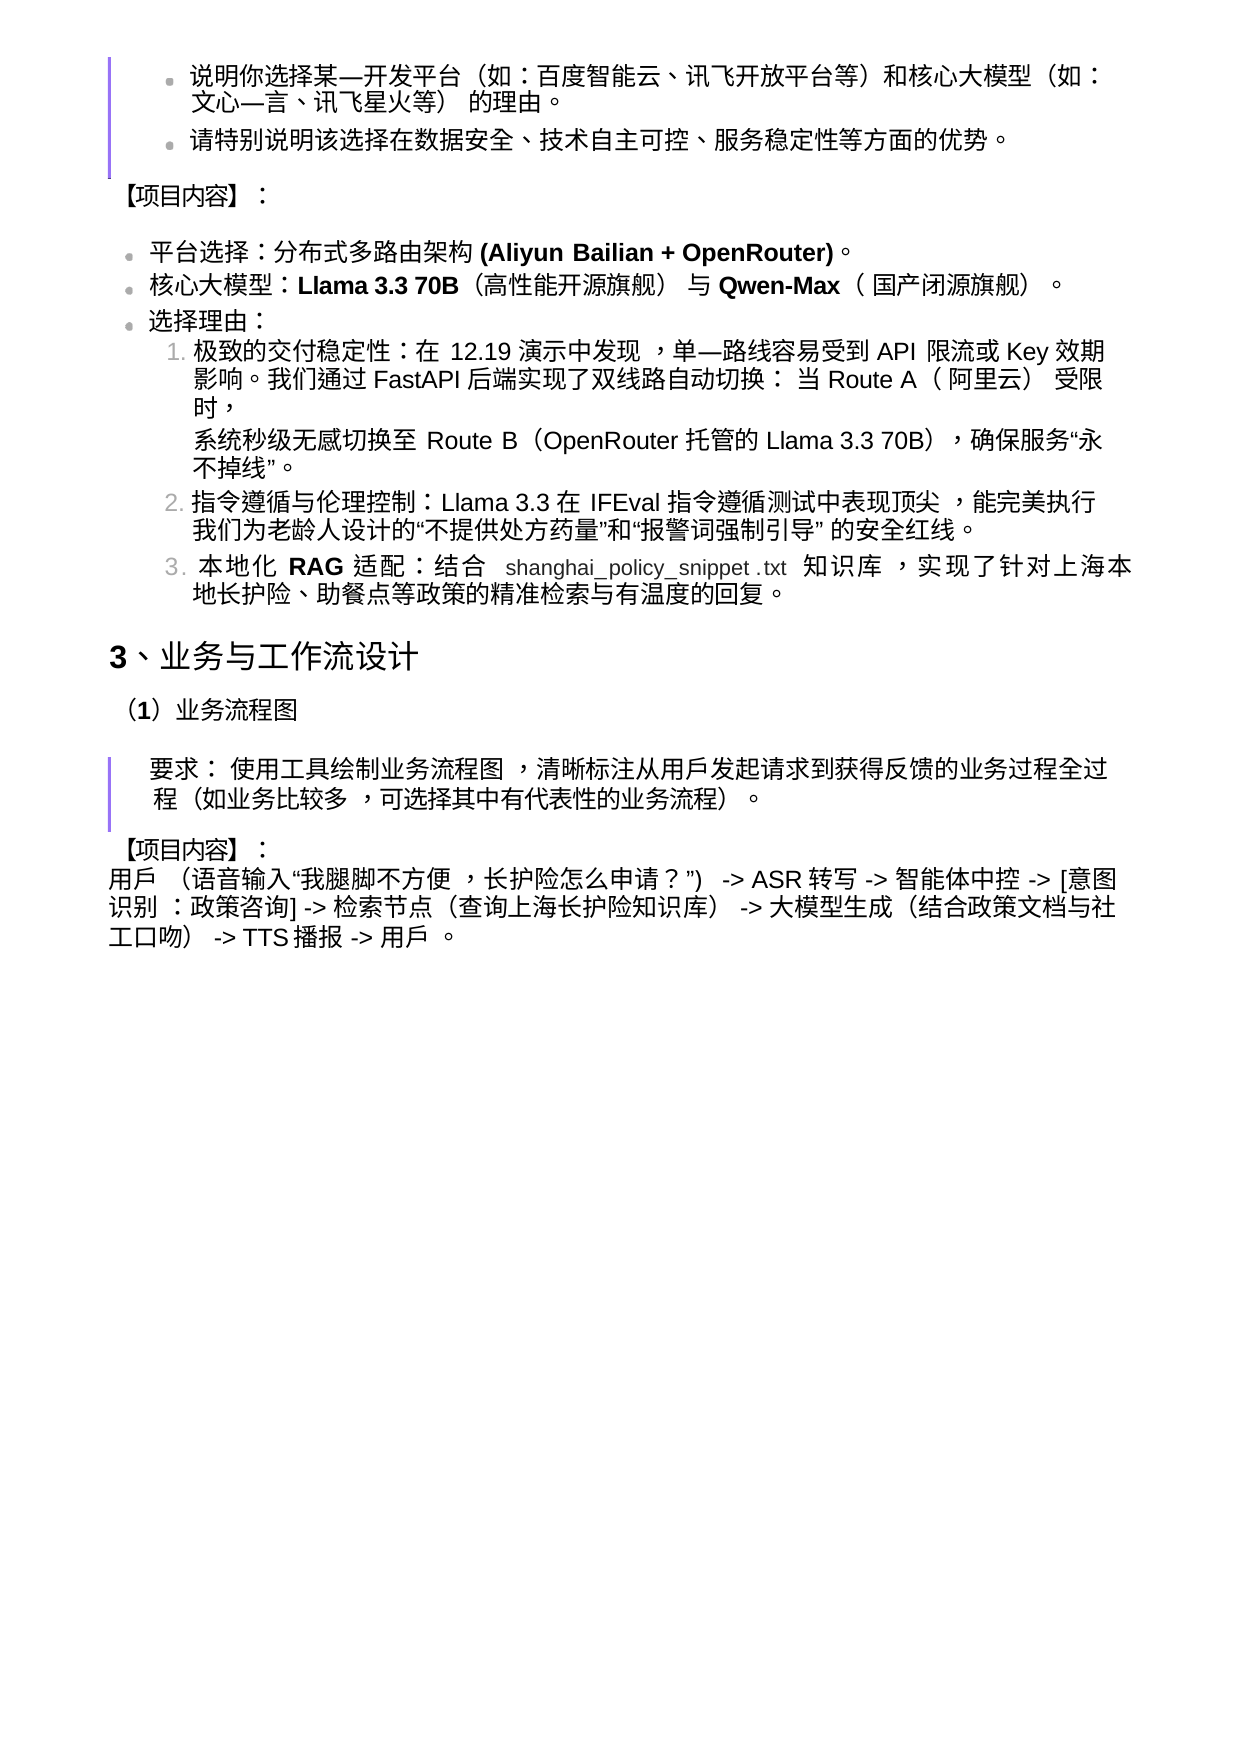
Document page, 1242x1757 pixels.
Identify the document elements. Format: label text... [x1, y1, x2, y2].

picture [165, 141, 174, 150]
picture [125, 322, 133, 331]
text 要求： 使用工具绘制业务流程图 ，清晰标注从用戶发起请求到获得反馈的业务过程全过程（如业务比较多 ，可选择其中有代表性的业务流程）。 [149, 755, 1131, 815]
picture [107, 756, 111, 832]
text 【项目内容】： [112, 184, 1134, 210]
picture [125, 286, 133, 295]
text （1）业务流程图 [112, 699, 1134, 724]
picture [165, 78, 174, 86]
text 平台选择：分布式多路由架构 (Aliyun Bailian + OpenRouter)。 [125, 240, 1134, 266]
text 选择理由： [125, 308, 1134, 336]
text 【项目内容】： [112, 838, 1134, 864]
text 3、业务与工作流设计 [109, 641, 1134, 676]
text 3. 本地化 RAG 适配：结合 shanghai_policy_snippet .txt 知识库 ，实现了针对上海本地长护险、助餐点等政策的精准检索与有温度的回复。 [164, 552, 1134, 611]
text 系统秒级无感切换至 Route B（OpenRouter 托管的 Llama 3.3 70B），确保服务“永不掉线”。 [192, 426, 1121, 485]
text 核心大模型：Llama 3.3 70B（高性能开源旗舰） 与 Qwen-Max（ 国产闭源旗舰）。 [125, 273, 1134, 299]
text 用戶 （语音输入“我腿脚不方便 ，长护险怎么申请？”) -> ASR转写 -> 智能体中控 -> [意图识别 ：政策咨询] -> 检索节点（查询上海长护险知识库） -> 大模型生成（结合政策文档与社工口吻） -> TTS播报 -> 用戶 。 [108, 865, 1118, 954]
picture [107, 57, 111, 179]
text 1. 极致的交付稳定性：在 12.19 演⽰中发现 ，单—路线容易受到 API 限流或 Key 效期影响。我们通过 FastAPI 后端实现了双线路自动切换： 当 Route A（ 阿里云） 受限时， [166, 336, 1129, 425]
text 说明你选择某—开发平台（如：百度智能云、讯飞开放平台等）和核心大模型（如：⽂⼼—言、讯飞星火等） 的理由。 [166, 64, 1111, 119]
picture [125, 253, 133, 261]
text 2. 指令遵循与伦理控制：Llama 3.3 在 IFEval 指令遵循测试中表现顶尖 ，能完美执行我们为老龄人设计的“不提供处方药量”和“报警词强制引导” 的安全红线。 [164, 488, 1118, 547]
text 请特别说明该选择在数据安全、技术自主可控、服务稳定性等方面的优势。 [166, 129, 1134, 155]
